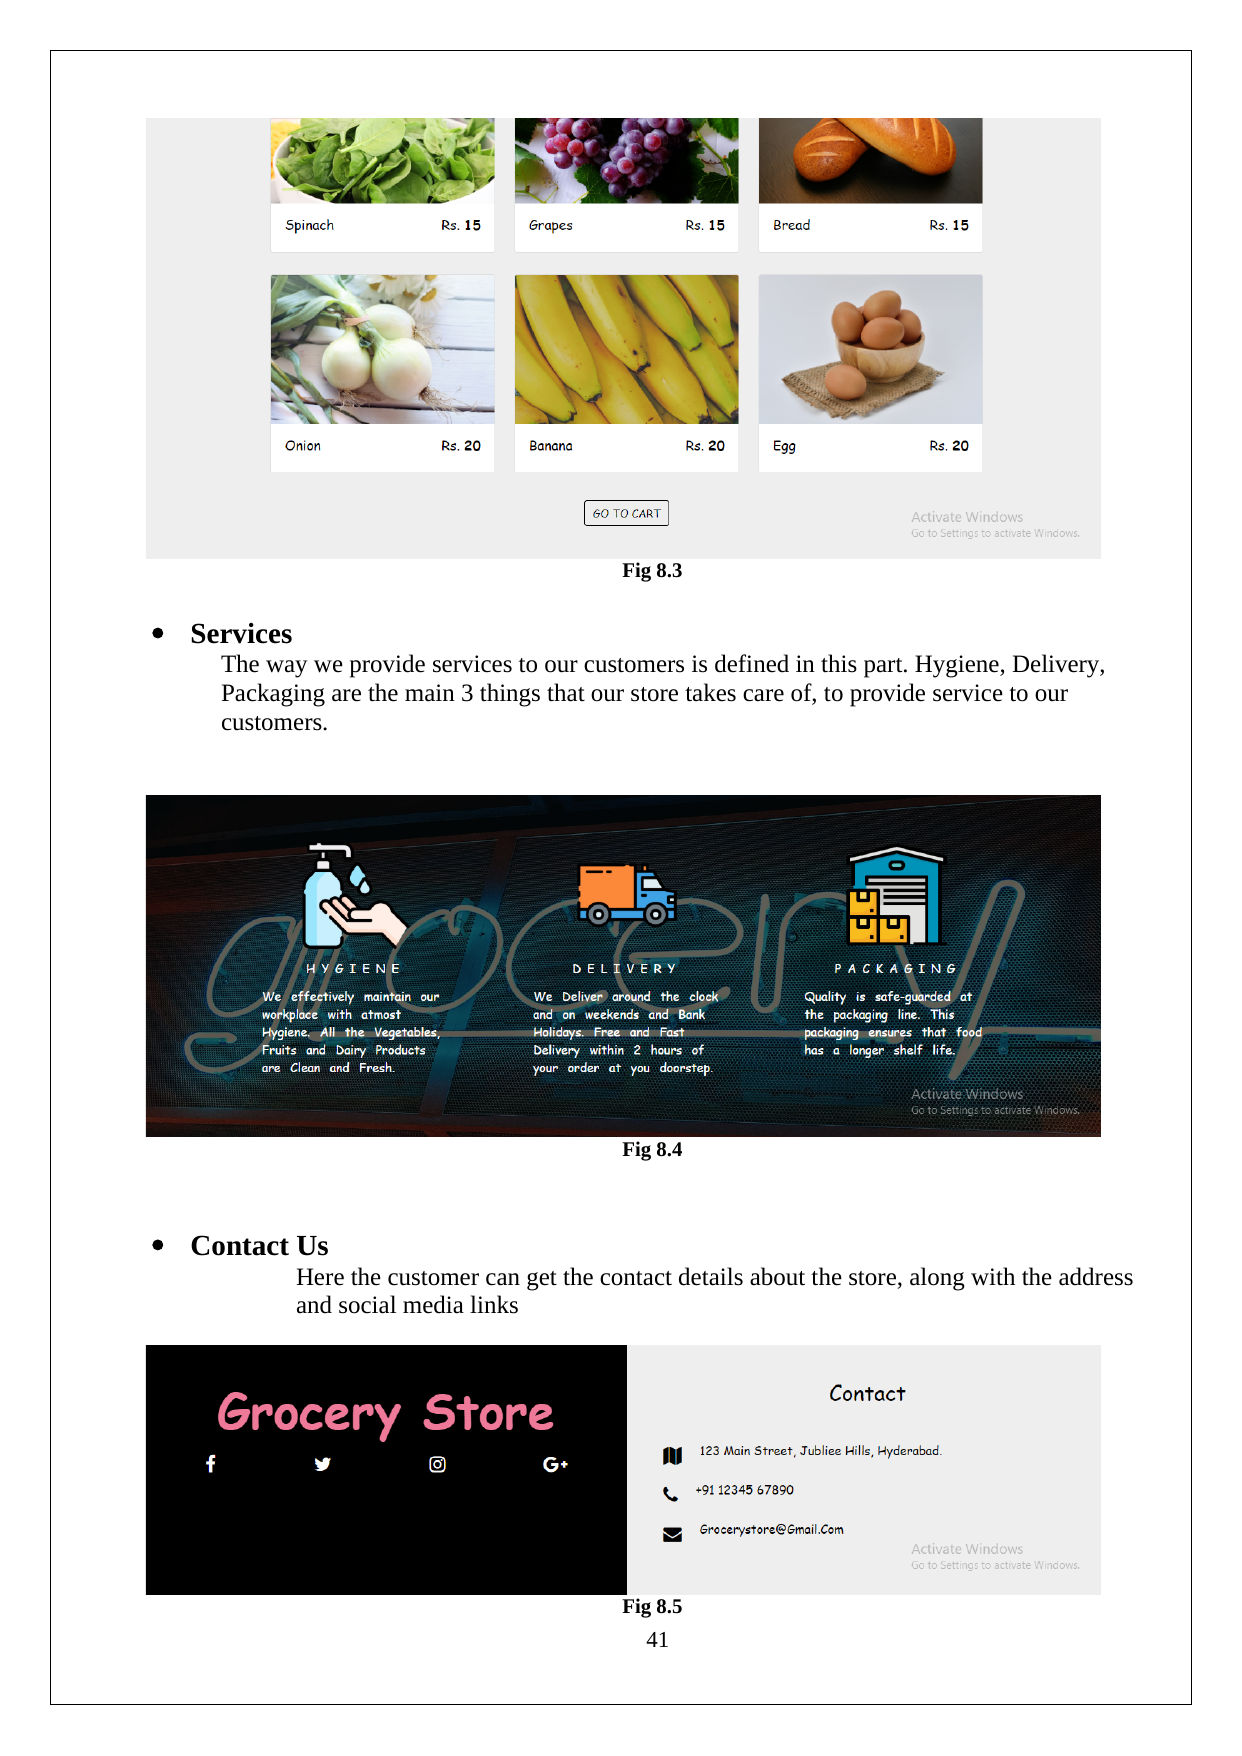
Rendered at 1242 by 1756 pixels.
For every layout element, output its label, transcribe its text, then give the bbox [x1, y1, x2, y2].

picture [145, 118, 1101, 559]
list Contact Us [153, 1228, 1158, 1262]
text Fig 8.4 [146, 1137, 1158, 1161]
list Services [153, 616, 1158, 649]
list The way we provide services to our customers is defined in this part. Hygiene, Delivery, Packaging are the main 3 things that our store takes care of, to provide service to our customers. [221, 649, 1158, 736]
picture [145, 1345, 1101, 1595]
picture [145, 795, 1101, 1137]
text Fig 8.3 [146, 558, 1158, 582]
text Here the customer can get the contact details about the store, along with the address and social media links [296, 1262, 1158, 1319]
text Fig 8.5 [146, 1594, 1158, 1618]
